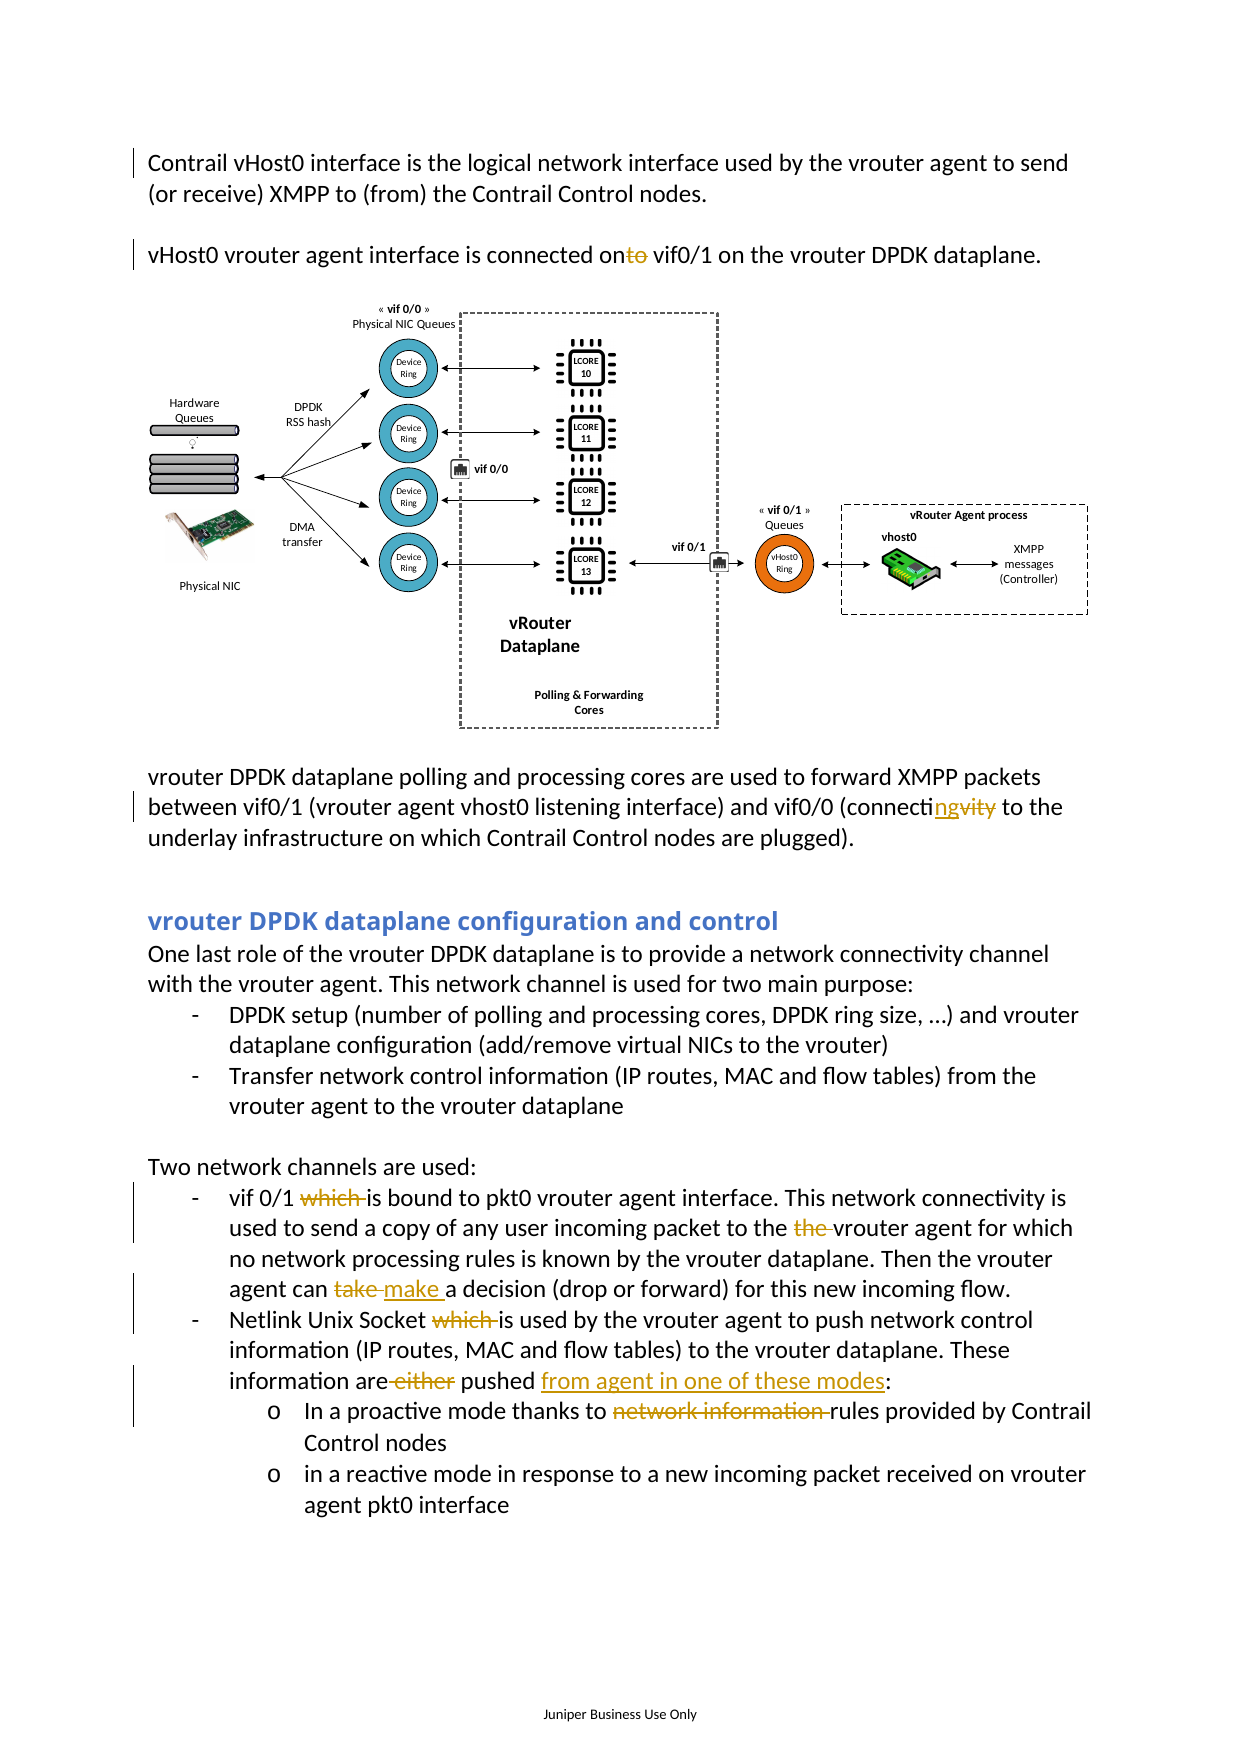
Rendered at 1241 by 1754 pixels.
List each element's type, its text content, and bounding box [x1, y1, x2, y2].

list in a reactive mode in response to a new incoming packet received on vrouter agent pkt0 interface [266, 1458, 1093, 1520]
text Contrail vHost0 interface is the logical network interface used by the vrouter agent to send (or receive) XMPP to (from) the Contrail Control nodes. [148, 148, 1093, 209]
text One last role of the vrouter DPDK dataplane is to provide a network connectivity channel with the vrouter agent. This network channel is used for two main purpose: [148, 938, 1093, 999]
text Two network channels are used: [148, 1151, 1093, 1182]
text vHost0 vrouter agent interface is connected on vif0/1 on the vrouter DPDK dataplane. [148, 239, 1093, 270]
list Netlink Unix Socket is used by the vrouter agent to push network control information (IP routes, MAC and flow tables) to the vrouter dataplane. These information are pushed : [191, 1304, 1093, 1396]
list DPDK setup (number of polling and processing cores, DPDK ring size, …) and vrouter dataplane configuration (add/remove virtual NICs to the vrouter) [191, 999, 1093, 1060]
text vrouter DPDK dataplane polling and processing cores are used to forward XMPP packets between vif0/1 (vrouter agent vhost0 listening interface) and vif0/0 (connecti to the underlay infrastructure on which Contrail Control nodes are plugged). [148, 761, 1093, 852]
list vif 0/1 is bound to pkt0 vrouter agent interface. This network connectivity is used to send a copy of any user incoming packet to the vrouter agent for which no network processing rules is known by the vrouter dataplane. Then the vrouter agent can a decision (drop or forward) for this new incoming flow. [191, 1182, 1093, 1304]
list Transfer network control information (IP routes, MAC and flow tables) from the vrouter agent to the vrouter dataplane [191, 1060, 1093, 1121]
list In a proactive mode thanks to rules provided by Contrail Control nodes [266, 1396, 1093, 1458]
subtitle vrouter DPDK dataplane configuration and control [148, 904, 1093, 938]
